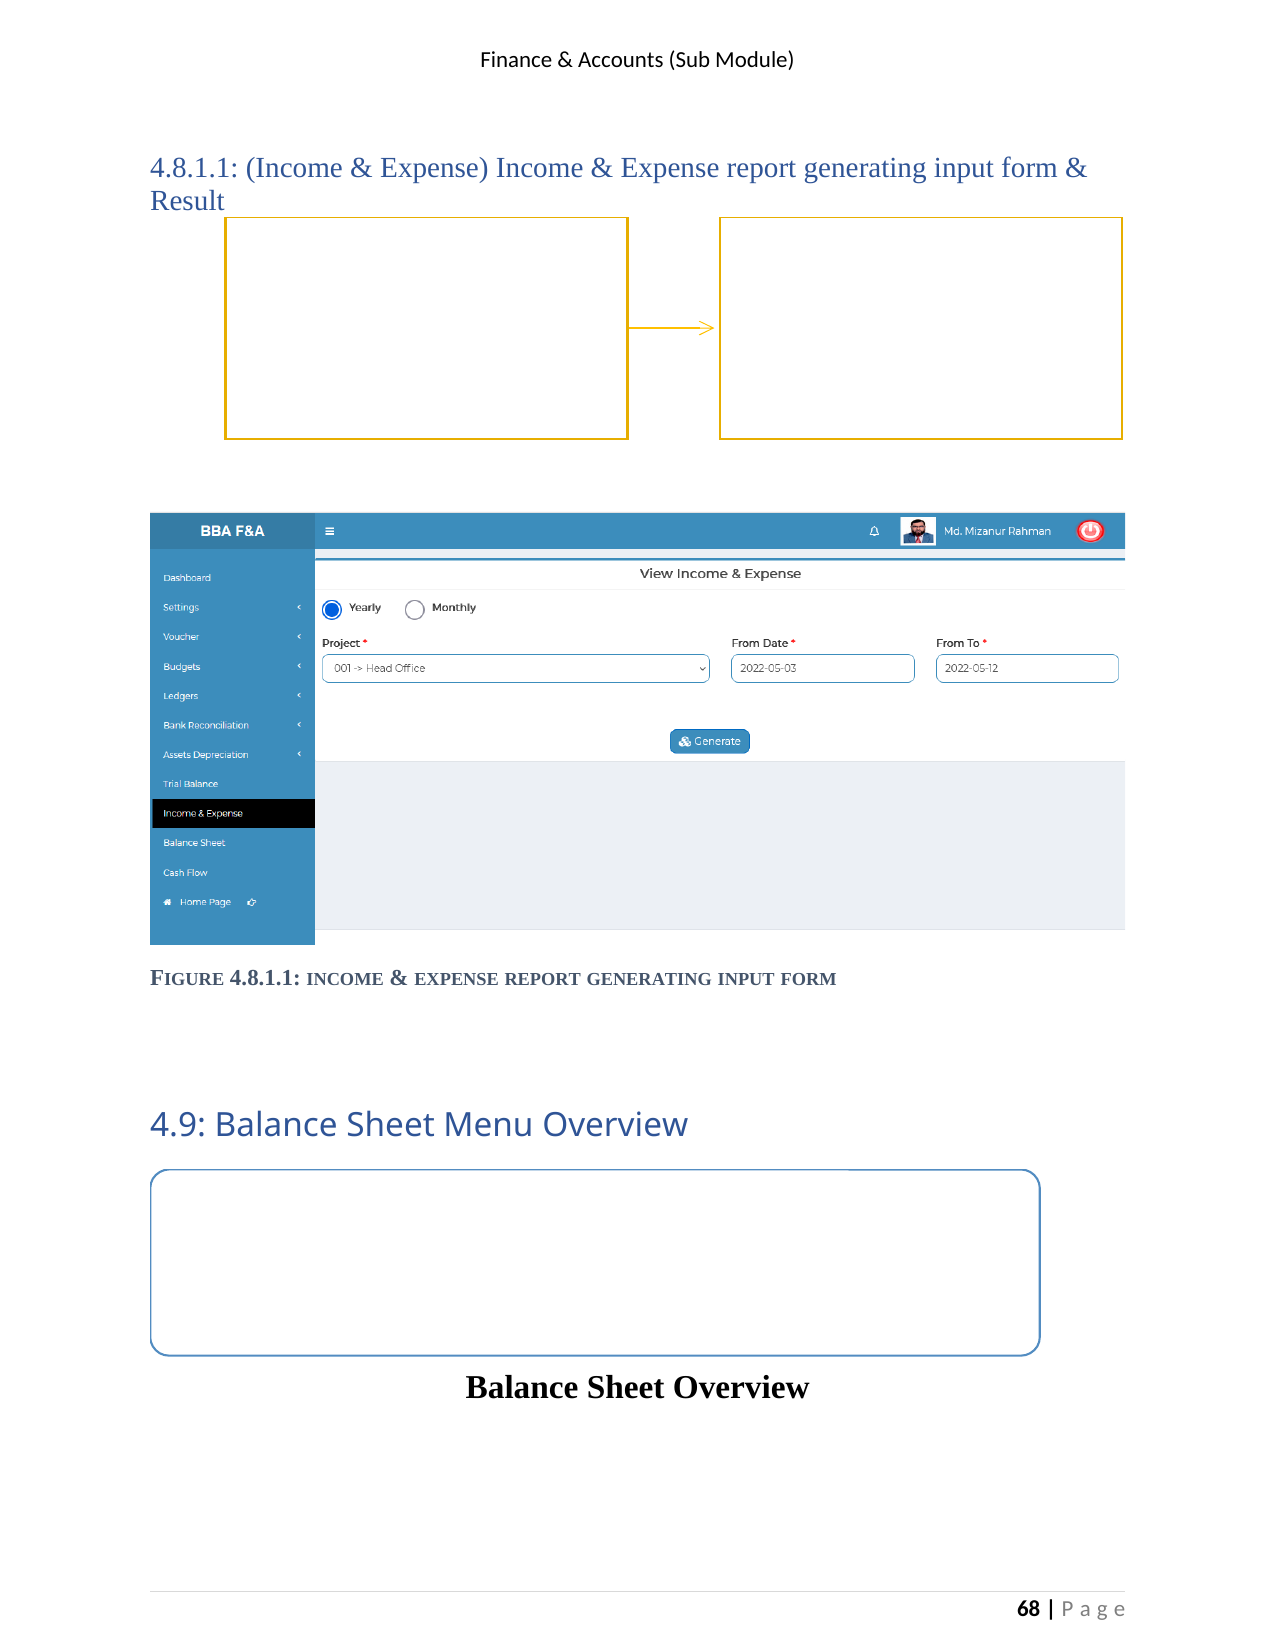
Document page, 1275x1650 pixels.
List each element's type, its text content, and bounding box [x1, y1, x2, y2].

subtitle 4.9: Balance Sheet Menu Overview [150, 1101, 1125, 1146]
text Figure 4.8.1.1: income & expense report generating input form [150, 964, 1125, 990]
picture [150, 511, 1125, 945]
subtitle 4.8.1.1: (Income & Expense) Income & Expense report generating input form & Result [150, 150, 1125, 217]
text Balance Sheet Overview [150, 1367, 1125, 1405]
